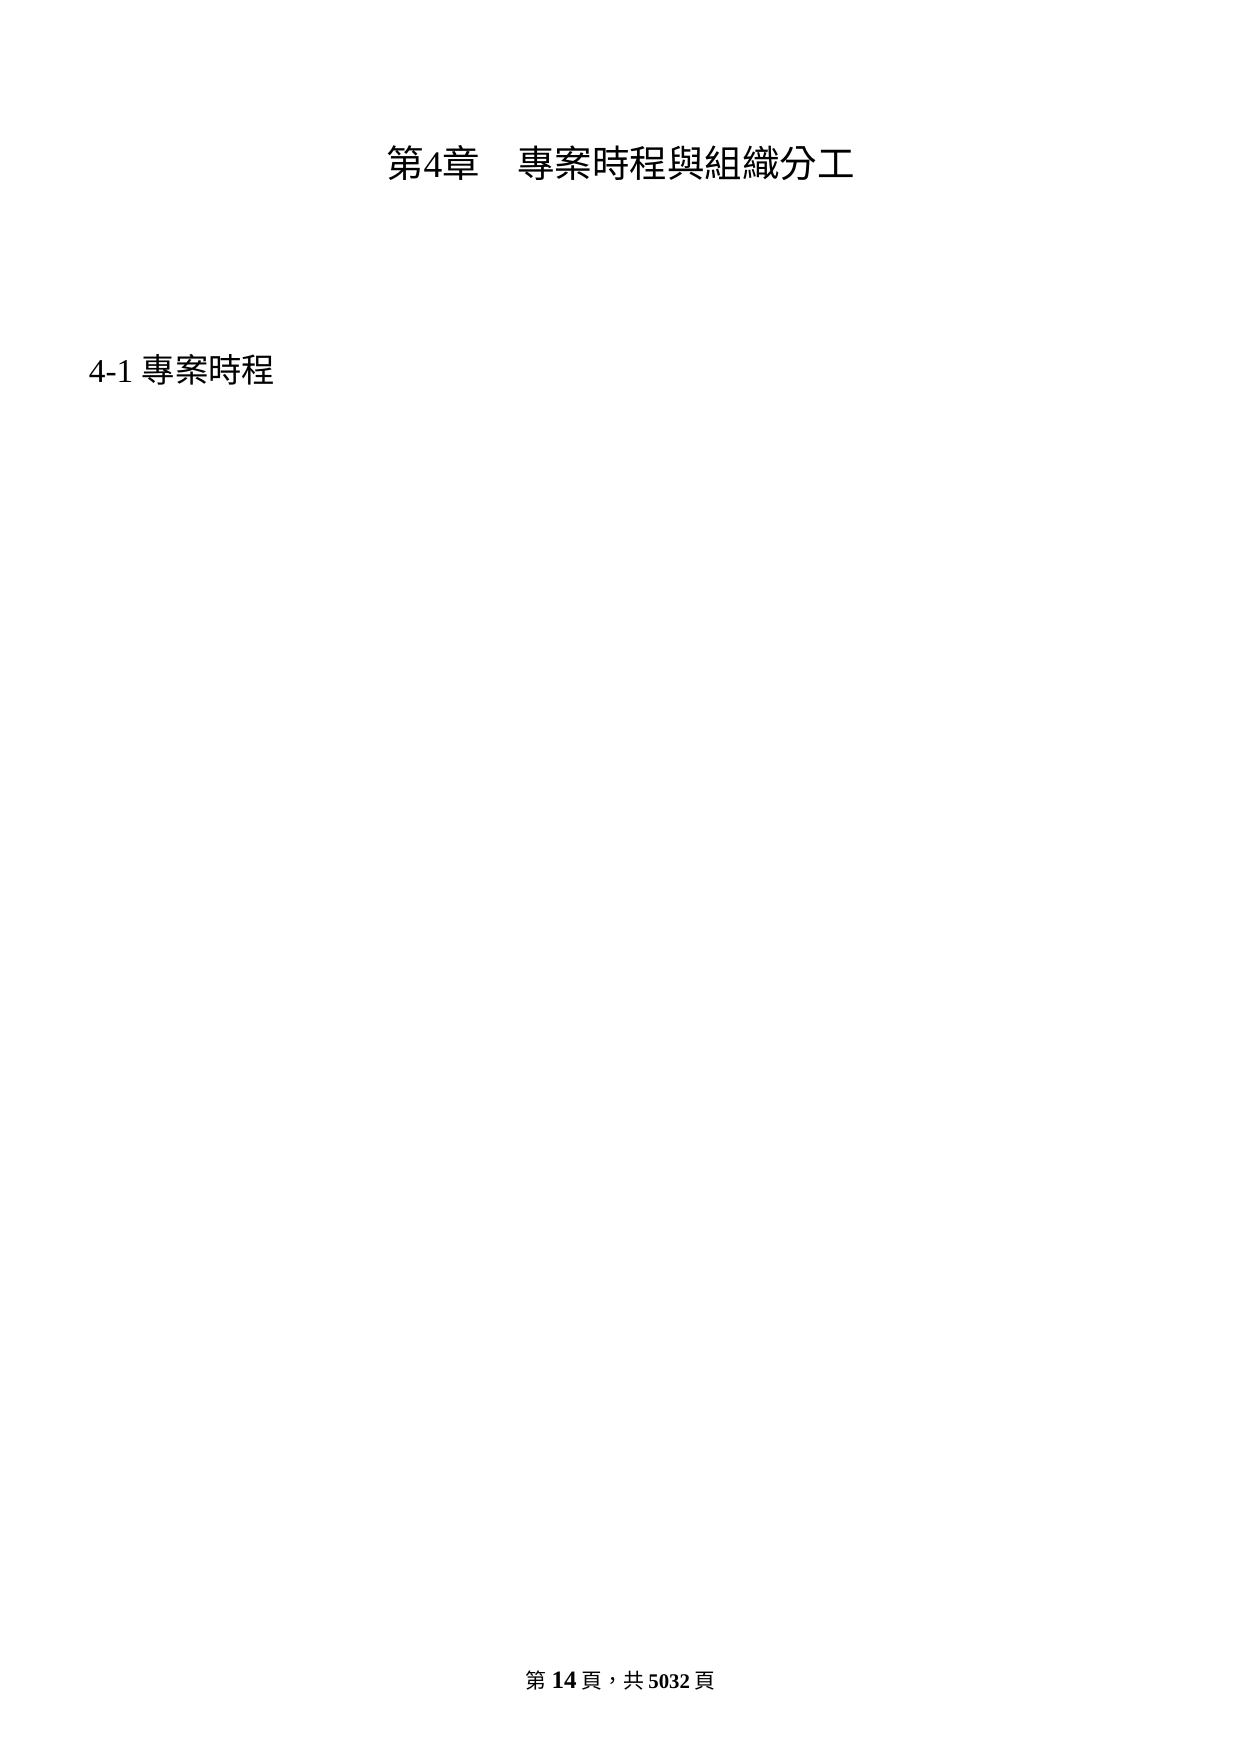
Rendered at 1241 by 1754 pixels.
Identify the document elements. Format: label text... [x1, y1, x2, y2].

subtitle 專案時程與組織分工 [89, 121, 1152, 201]
subtitle 專案時程 [89, 328, 1152, 407]
